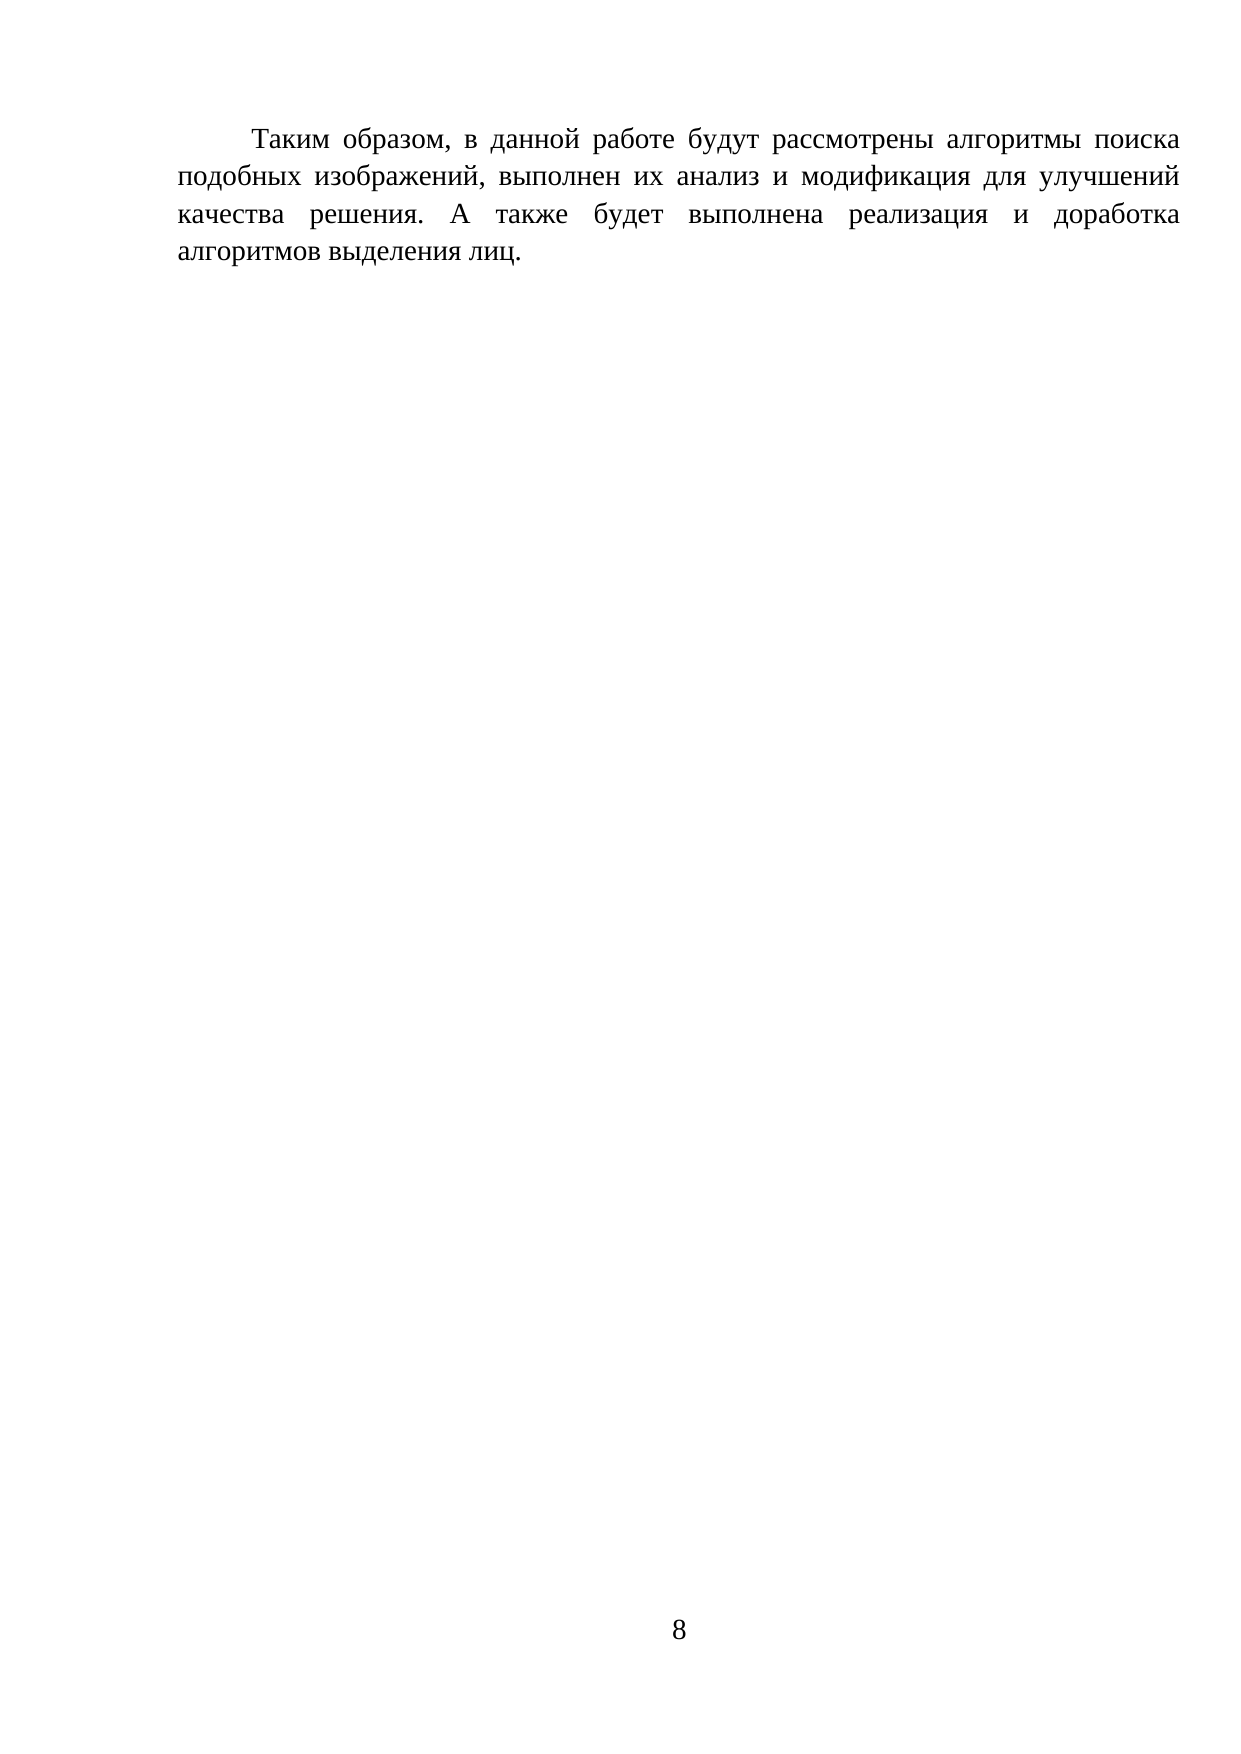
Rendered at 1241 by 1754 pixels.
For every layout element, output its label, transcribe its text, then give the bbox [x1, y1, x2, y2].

text Таким образом, в данной работе будут рассмотрены алгоритмы поиска подобных изображений, выполнен их анализ и модификация для улучшений качества решения. А также будет выполнена реализация и доработка алгоритмов выделения лиц. [177, 118, 1181, 268]
